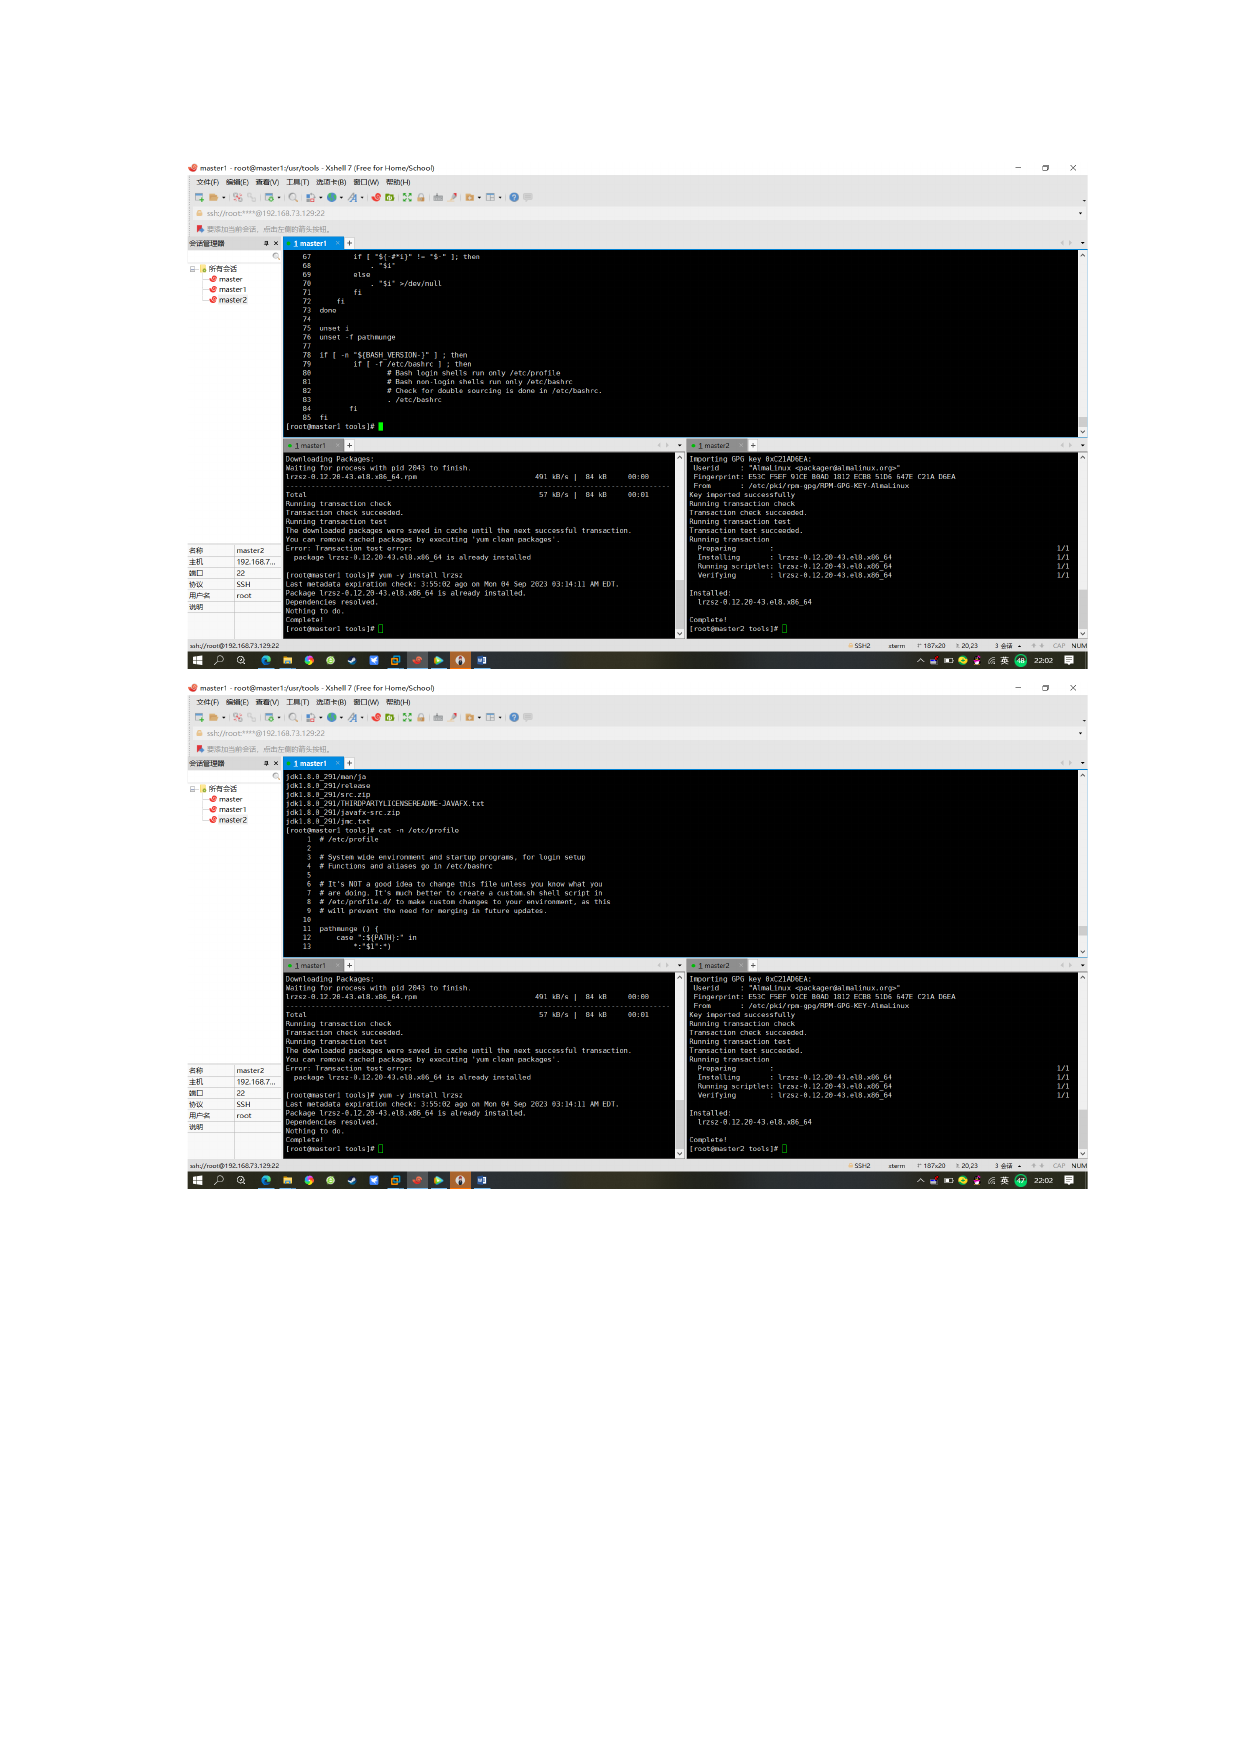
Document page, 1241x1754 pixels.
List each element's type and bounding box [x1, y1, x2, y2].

picture [187, 682, 1088, 1189]
picture [187, 162, 1088, 669]
